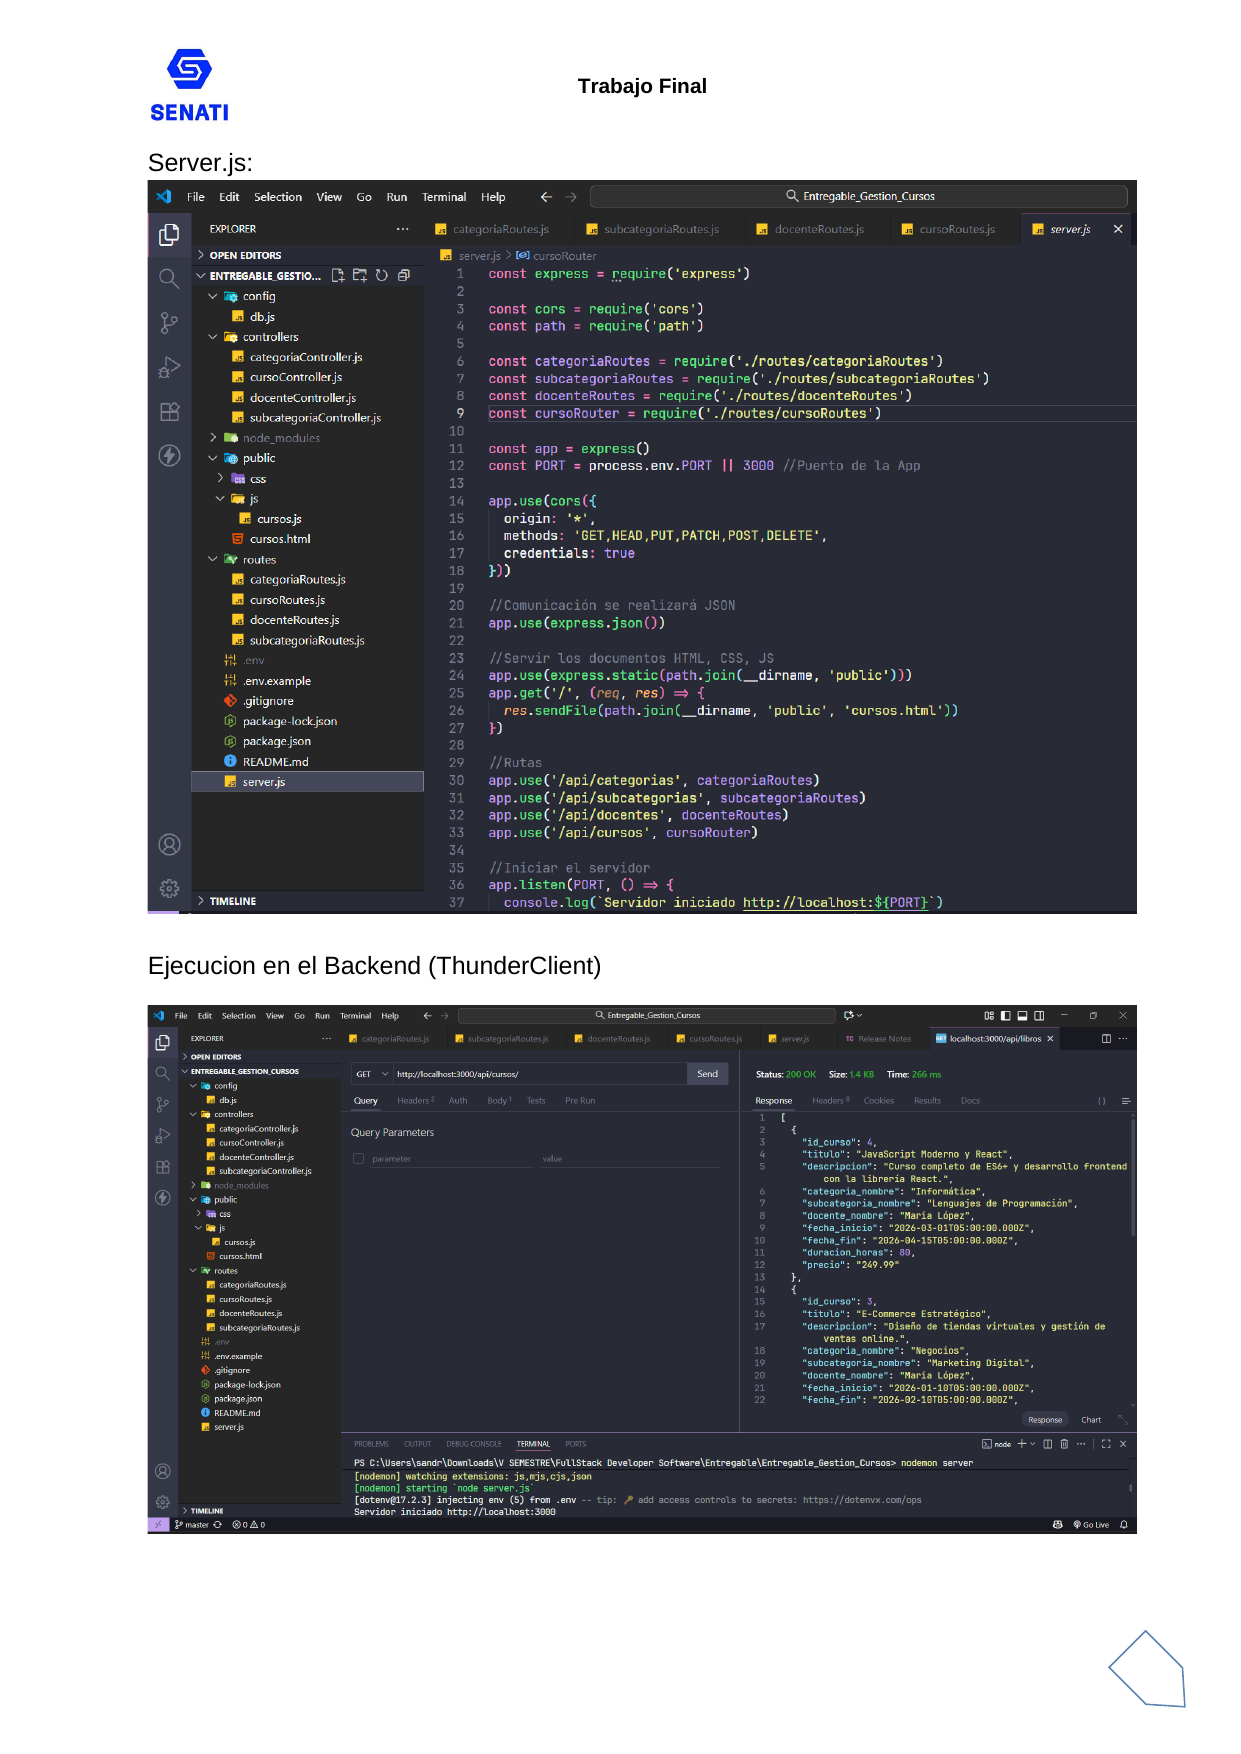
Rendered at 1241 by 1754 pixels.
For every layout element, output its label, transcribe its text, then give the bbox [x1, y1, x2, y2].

picture [147, 46, 231, 124]
text Server.js: Ejecucion en el Backend (ThunderClient) [148, 148, 1137, 180]
picture [147, 180, 1137, 914]
picture [147, 1005, 1137, 1534]
text Server.js: Ejecucion en el Backend (ThunderClient) [148, 914, 1137, 980]
